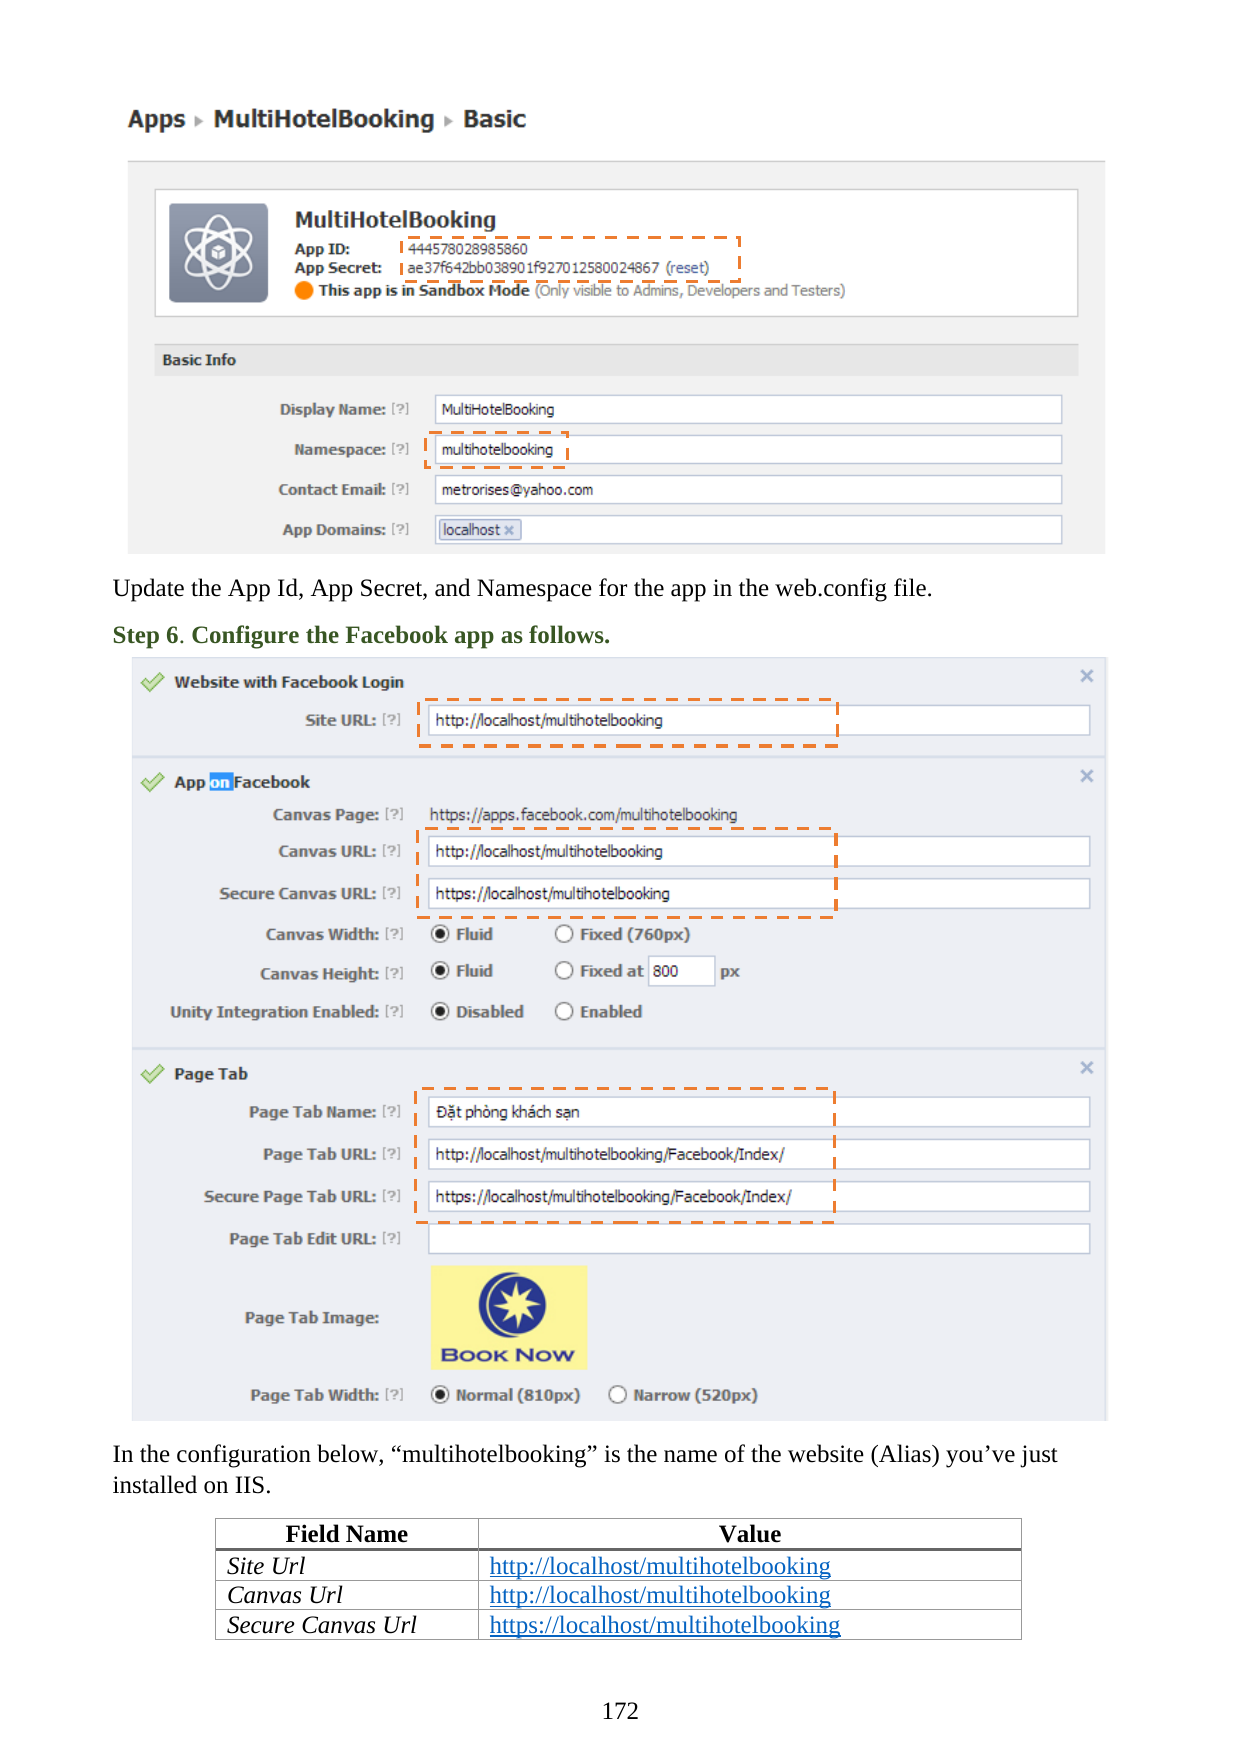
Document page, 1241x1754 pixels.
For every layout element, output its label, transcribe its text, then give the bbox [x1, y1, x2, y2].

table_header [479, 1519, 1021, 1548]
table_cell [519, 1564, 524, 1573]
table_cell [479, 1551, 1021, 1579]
text Step 6. Configure the Facebook app as follows. [112, 620, 1128, 649]
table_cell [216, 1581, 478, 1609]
text In the configuration below, “multihotelbooking” is the name of the website (Alias) you’ve just installed on IIS. [112, 1439, 1128, 1499]
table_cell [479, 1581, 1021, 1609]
text Update the App Id, App Secret, and Namespace for the app in the web.config file. [112, 573, 1128, 601]
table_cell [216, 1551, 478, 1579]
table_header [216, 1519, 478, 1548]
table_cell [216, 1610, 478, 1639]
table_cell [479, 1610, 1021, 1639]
